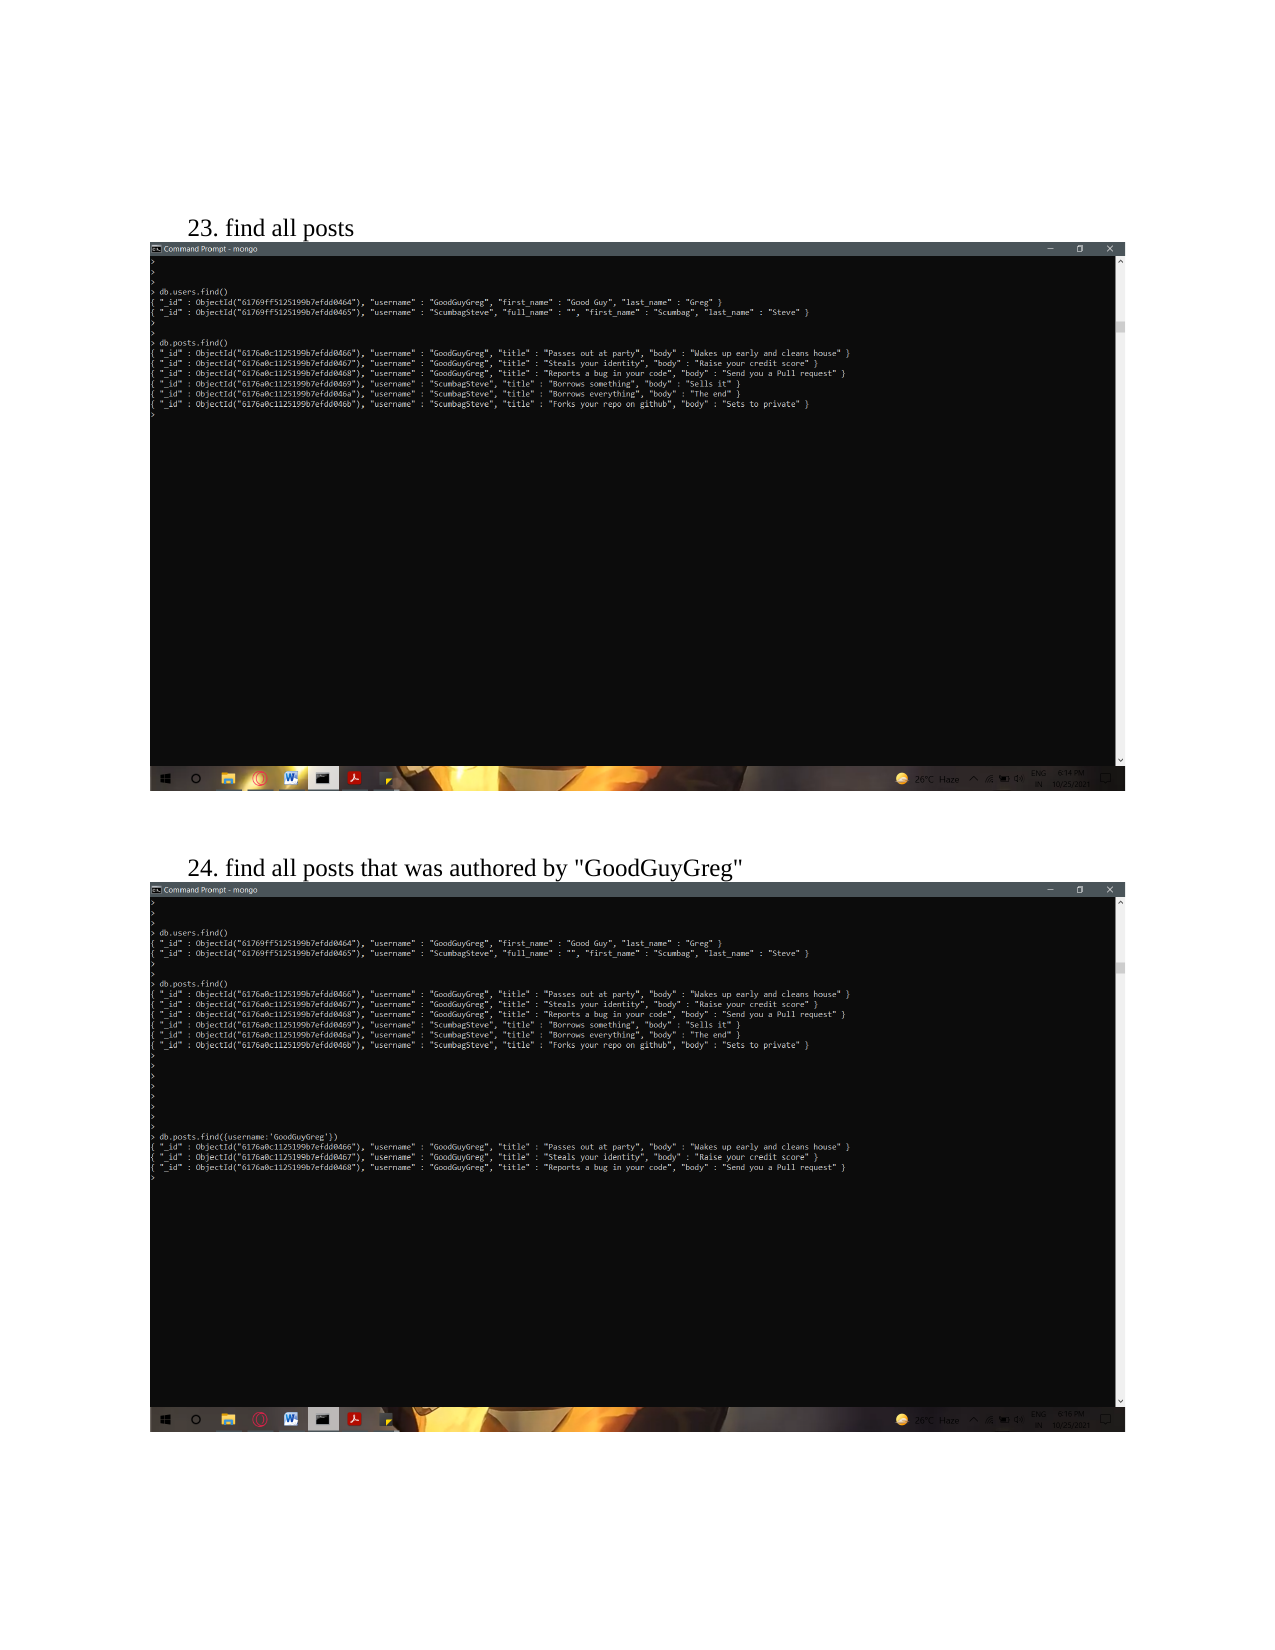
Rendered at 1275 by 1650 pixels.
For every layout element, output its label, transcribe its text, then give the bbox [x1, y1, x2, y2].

picture [150, 242, 1125, 791]
list find all posts that was authored by "GoodGuyGreg" [187, 853, 1125, 882]
picture [150, 882, 1125, 1432]
list find all posts [187, 213, 1125, 242]
